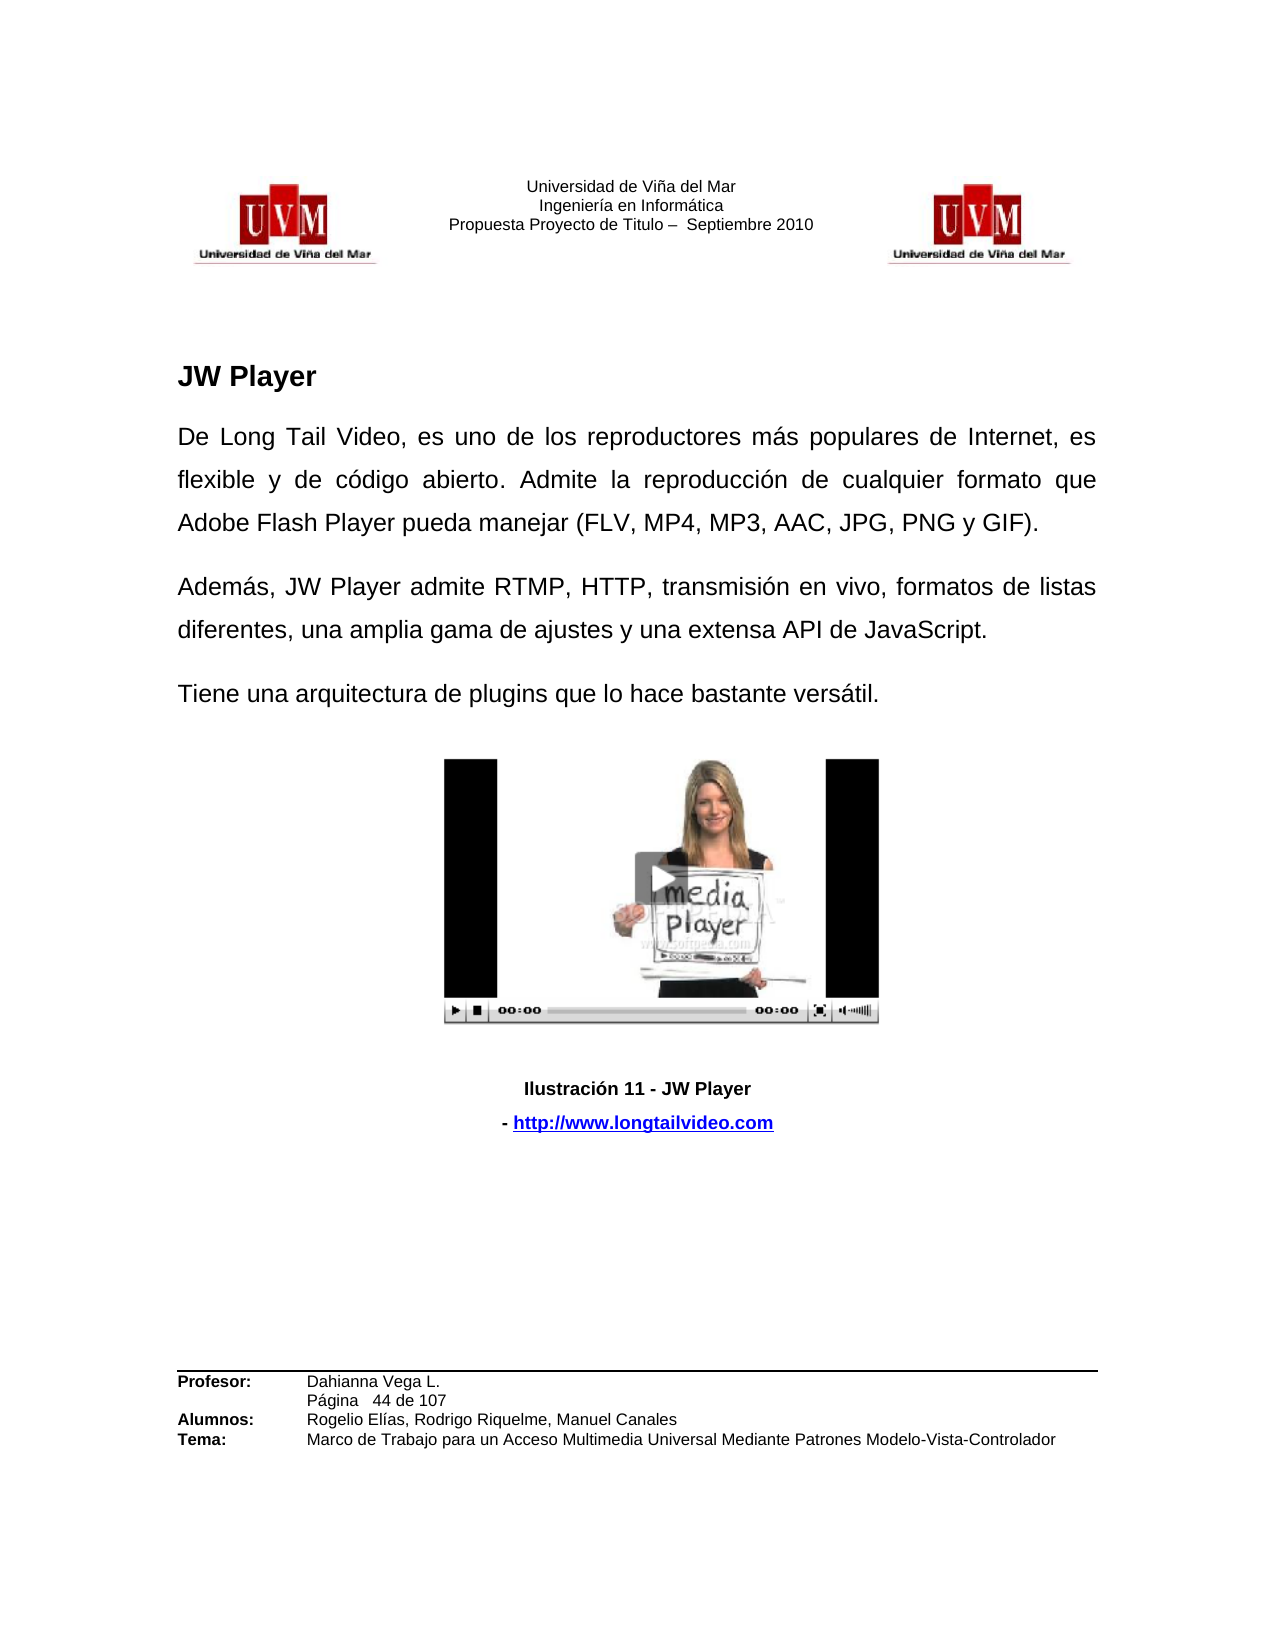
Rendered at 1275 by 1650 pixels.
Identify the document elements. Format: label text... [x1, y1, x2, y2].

text De Long Tail Video, es uno de los reproductores más populares de Internet, es flexible y de código abierto. Admite la reproducción de cualquier formato que Adobe Flash Player pueda manejar (FLV, MP4, MP3, AAC, JPG, PNG y GIF). [177, 422, 1098, 537]
text - http://www.longtailvideo.com [177, 1112, 1098, 1133]
text Ilustración 11 - JW Player [177, 1078, 1098, 1099]
subtitle JW Player [177, 359, 1098, 392]
picture [177, 176, 390, 267]
picture [871, 176, 1084, 267]
text Además, JW Player admite RTMP, HTTP, transmisión en vivo, formatos de listas diferentes, una amplia gama de ajustes y una extensa API de JavaScript. [177, 572, 1098, 644]
text Tiene una arquitectura de plugins que lo hace bastante versátil. [177, 679, 1098, 708]
picture [439, 742, 887, 1051]
